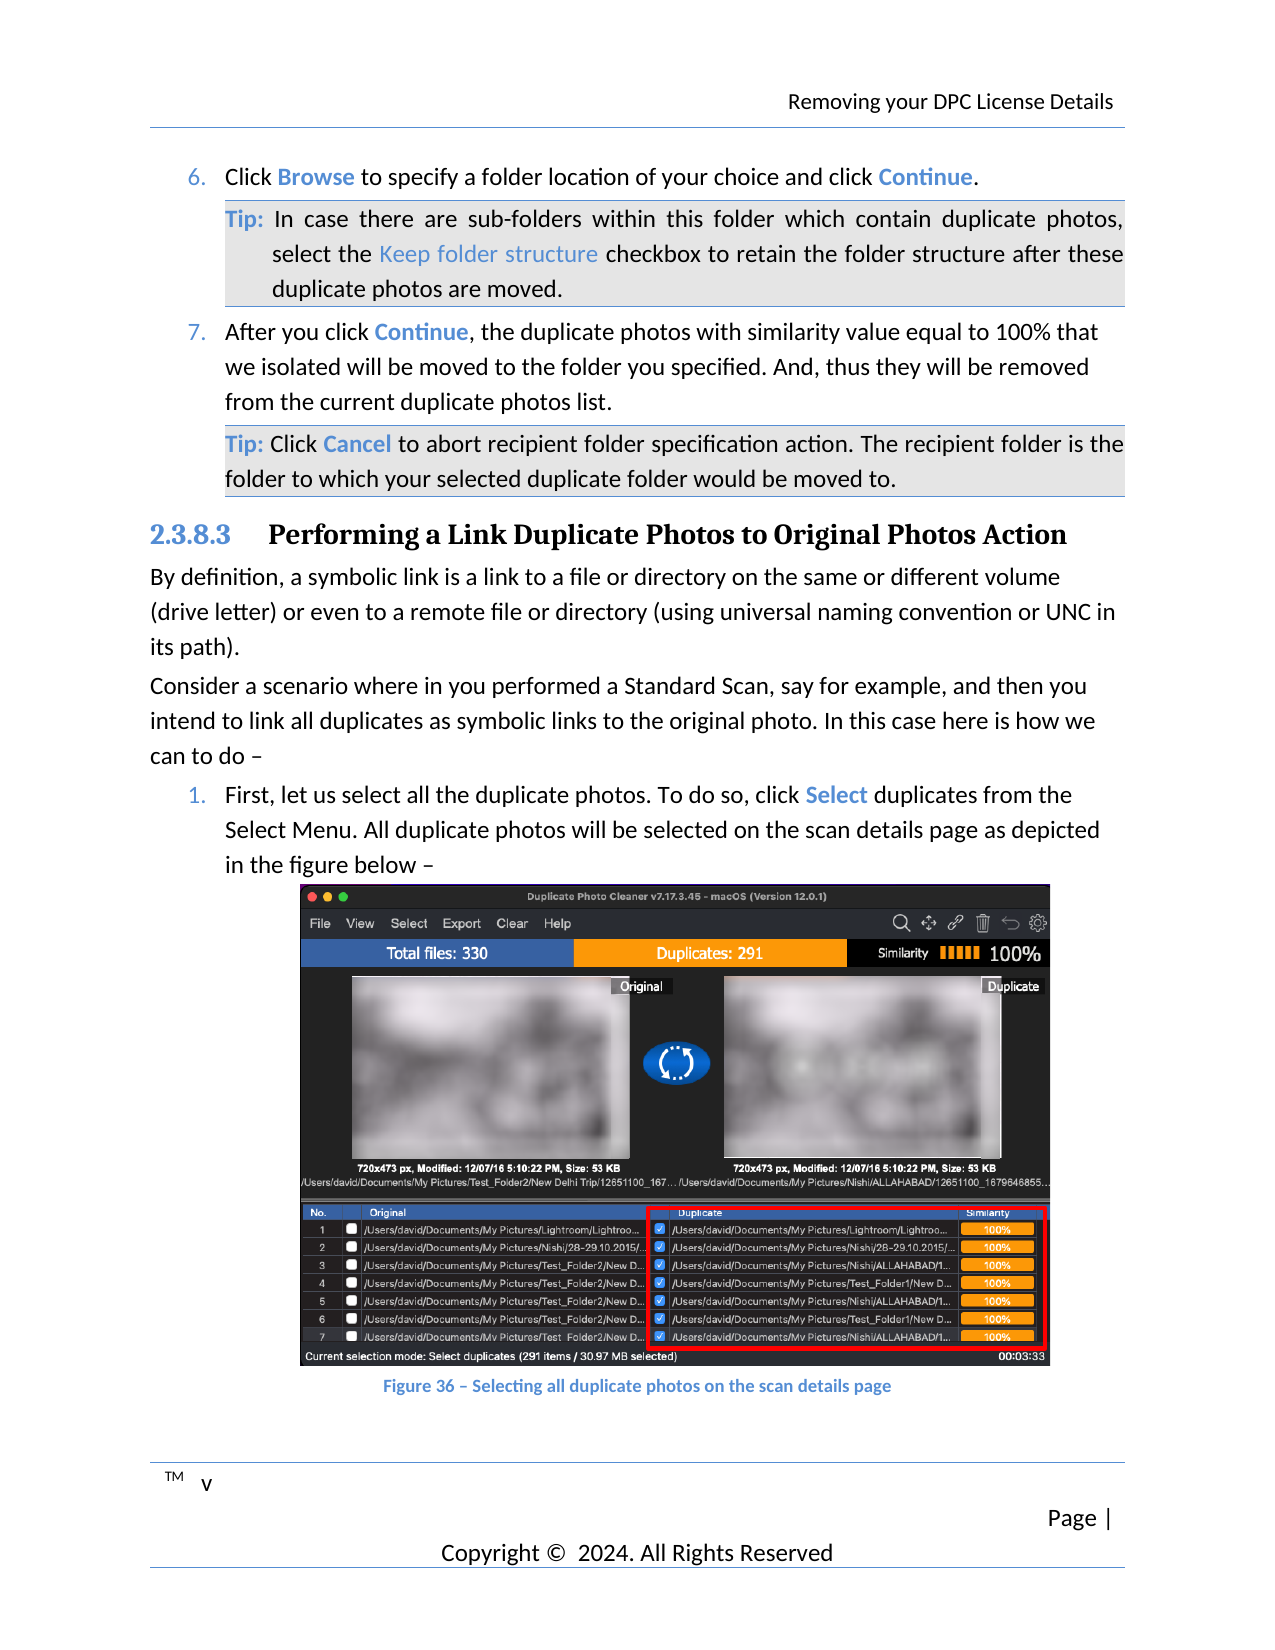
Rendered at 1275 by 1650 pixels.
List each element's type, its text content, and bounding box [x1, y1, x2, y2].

text By definition, a symbolic link is a link to a file or directory on the same or different volume (drive letter) or even to a remote file or directory (using universal naming convention or UNC in its path). [150, 561, 1125, 662]
text Tip: Click Cancel to abort recipient folder specification action. The recipient folder is the folder to which your selected duplicate folder would be moved to. [225, 426, 1125, 496]
list After you click Continue, the duplicate photos with similarity value equal to 100% that we isolated will be moved to the folder you specified. And, thus they will be removed from the current duplicate photos list. [187, 316, 1125, 416]
text Consider a scenario where in you performed a Standard Scan, say for example, and then you intend to link all duplicates as symbolic links to the original photo. In this case here is how we can to do – [150, 670, 1125, 771]
list First, let us select all the duplicate photos. To do so, click Select duplicates from the Select Menu. All duplicate photos will be selected on the scan details page as depicted in the figure below – [187, 779, 1125, 880]
text Tip: In case there are sub-folders within this folder which contain duplicate photos, select the Keep folder structure checkbox to retain the folder structure after these duplicate photos are moved. [225, 201, 1125, 306]
subtitle Performing a Link Duplicate Photos to Original Photos Action [150, 518, 1125, 552]
list Click Browse to specify a folder location of your choice and click Continue. [187, 161, 1125, 192]
picture [300, 884, 1050, 1366]
text Figure 36 – Selecting all duplicate photos on the scan details page [150, 1375, 1125, 1398]
